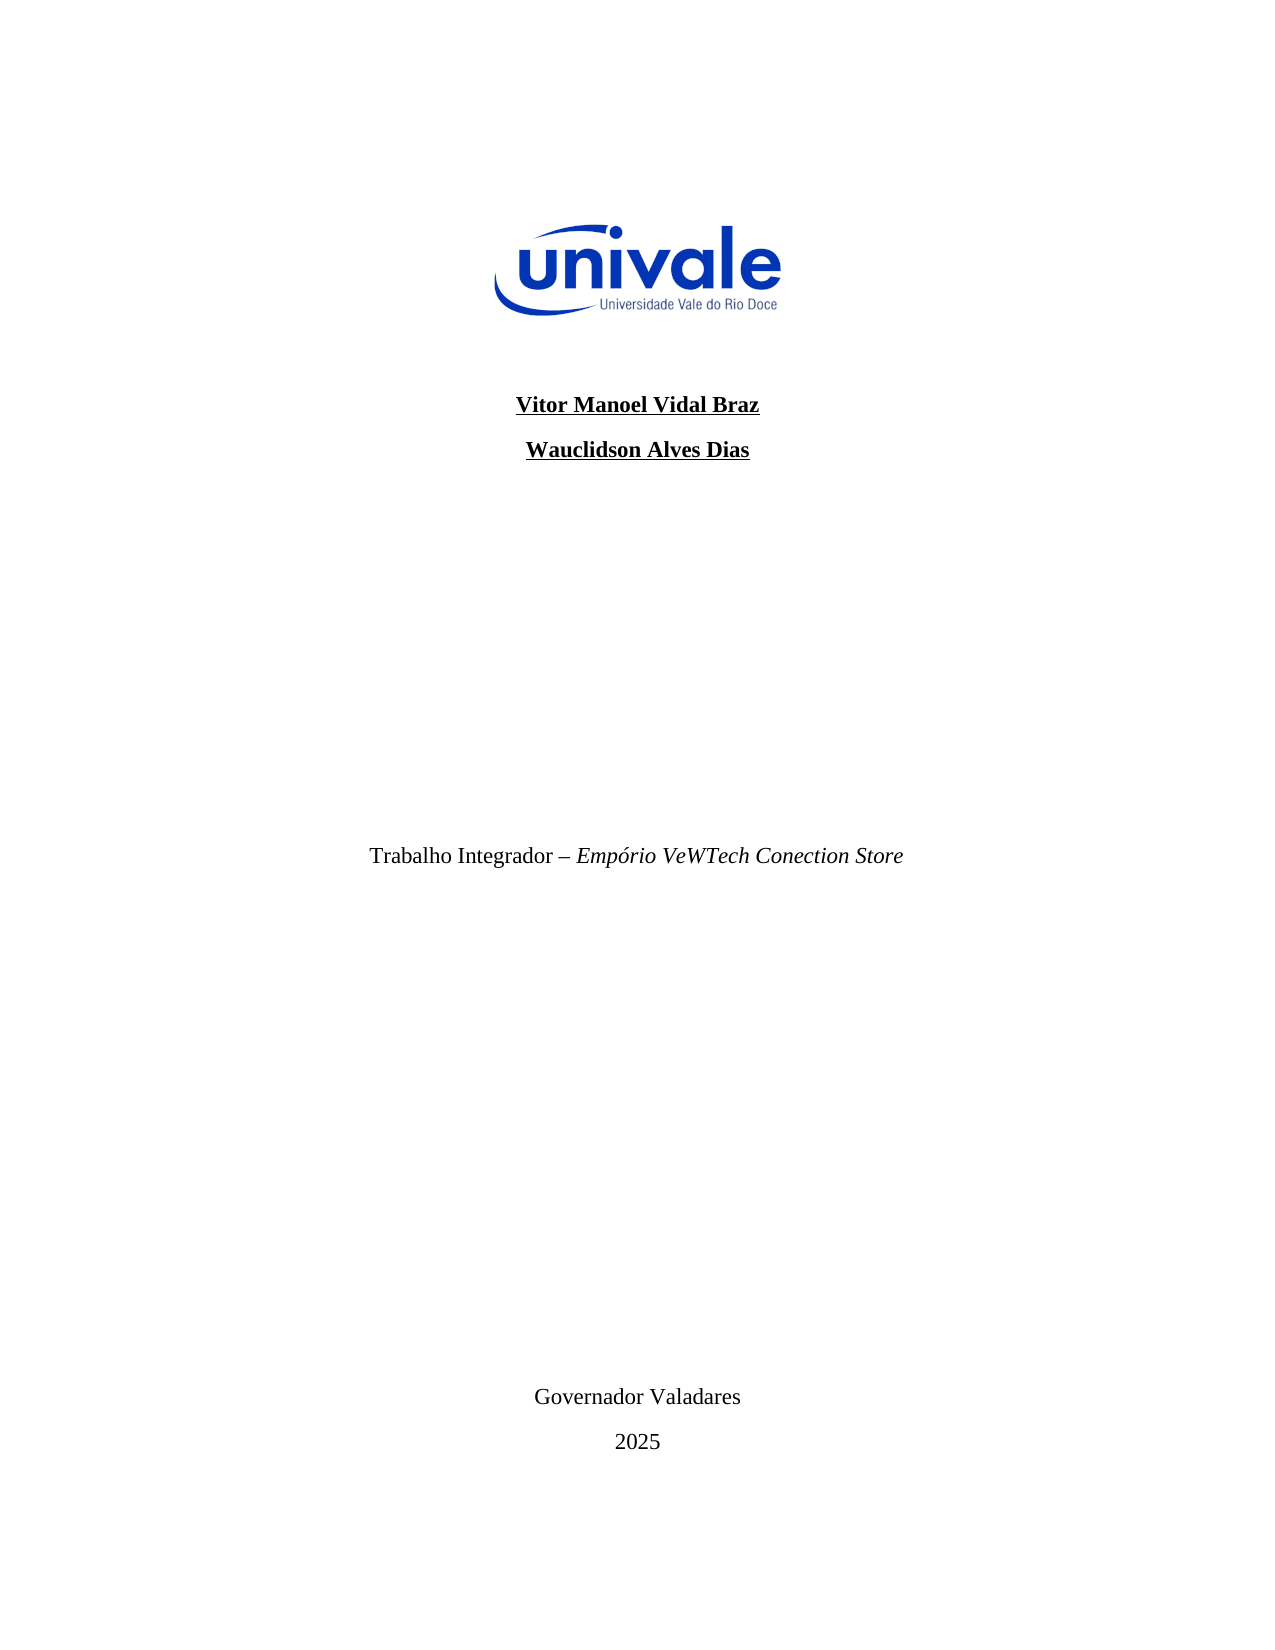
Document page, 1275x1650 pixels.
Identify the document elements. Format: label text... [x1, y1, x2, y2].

text Wauclidson Alves Dias [187, 436, 1087, 462]
text Trabalho Integrador – Empório VeWTech Conection Store [187, 842, 1087, 868]
text 2025 [187, 1428, 1087, 1454]
text Vitor Manoel Vidal Braz [187, 391, 1087, 417]
text Governador Valadares [187, 1383, 1087, 1409]
picture [440, 150, 835, 372]
